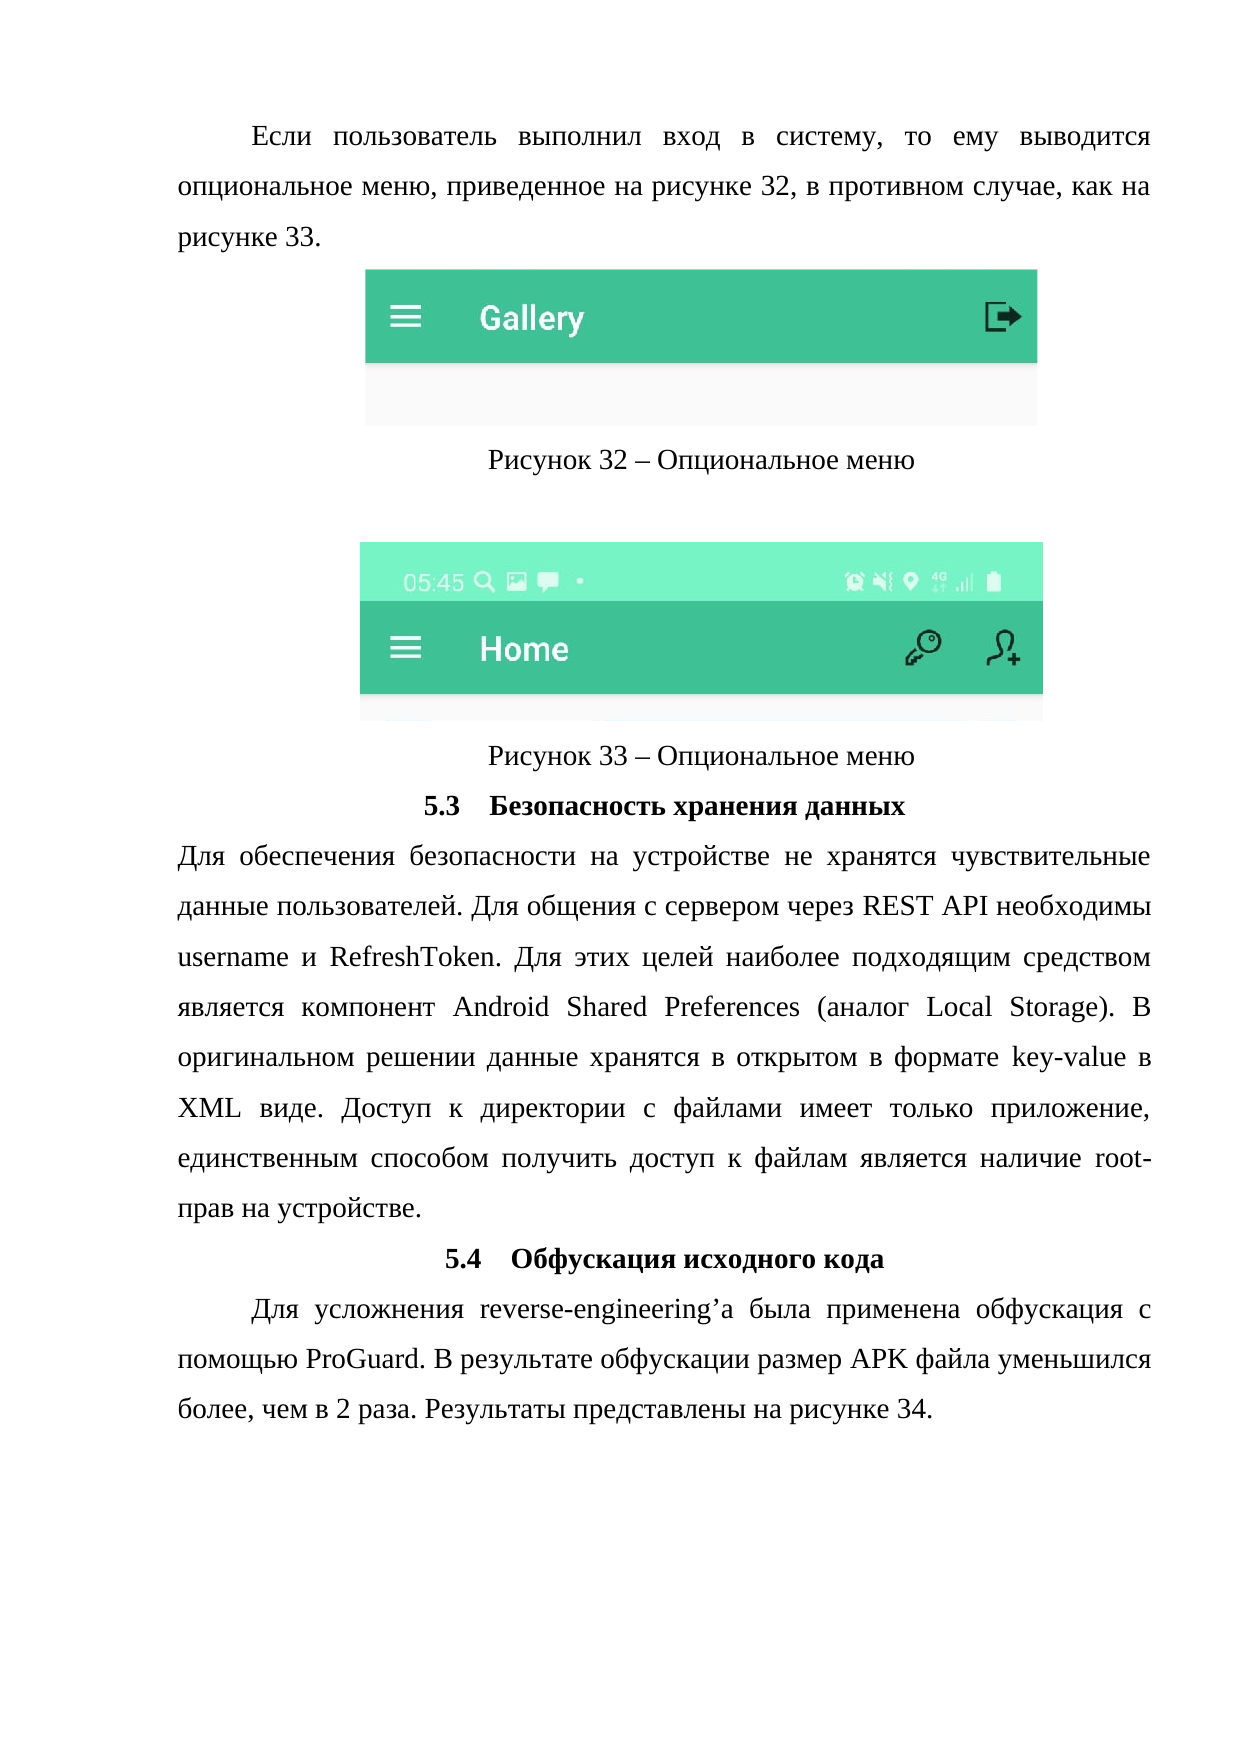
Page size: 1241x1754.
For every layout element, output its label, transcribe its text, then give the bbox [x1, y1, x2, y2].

text 5.3 Безопасность хранения данных [177, 788, 1152, 821]
text 5.4 Обфускация исходного кода [177, 1241, 1152, 1274]
picture [365, 269, 1038, 426]
text Для обеспечения безопасности на устройстве не хранятся чувствительные данные пользователей. Для общения с сервером через REST API необходимы username и RefreshToken. Для этих целей наиболее подходящим средством является компонент Android Shared Preferences (аналог Local Storage). В оригинальном решении данные хранятся в открытом в формате key-value в XML виде. Доступ к директории с файлами имеет только приложение, единственным способом получить доступ к файлам является наличие root-прав на устройстве. [177, 838, 1152, 1224]
picture [359, 542, 1043, 721]
text Рисунок 32 – Опциональное меню [177, 442, 1152, 476]
text Рисунок 33 – Опциональное меню [177, 738, 1152, 771]
text Если пользователь выполнил вход в систему, то ему выводится опциональное меню, приведенное на рисунке 32, в противном случае, как на рисунке 33. [177, 118, 1152, 252]
text Для усложнения reverse-engineering’а была применена обфускация с помощью ProGuard. В результате обфускации размер APK файла уменьшился более, чем в 2 раза. Результаты представлены на рисунке 34. [177, 1291, 1152, 1425]
